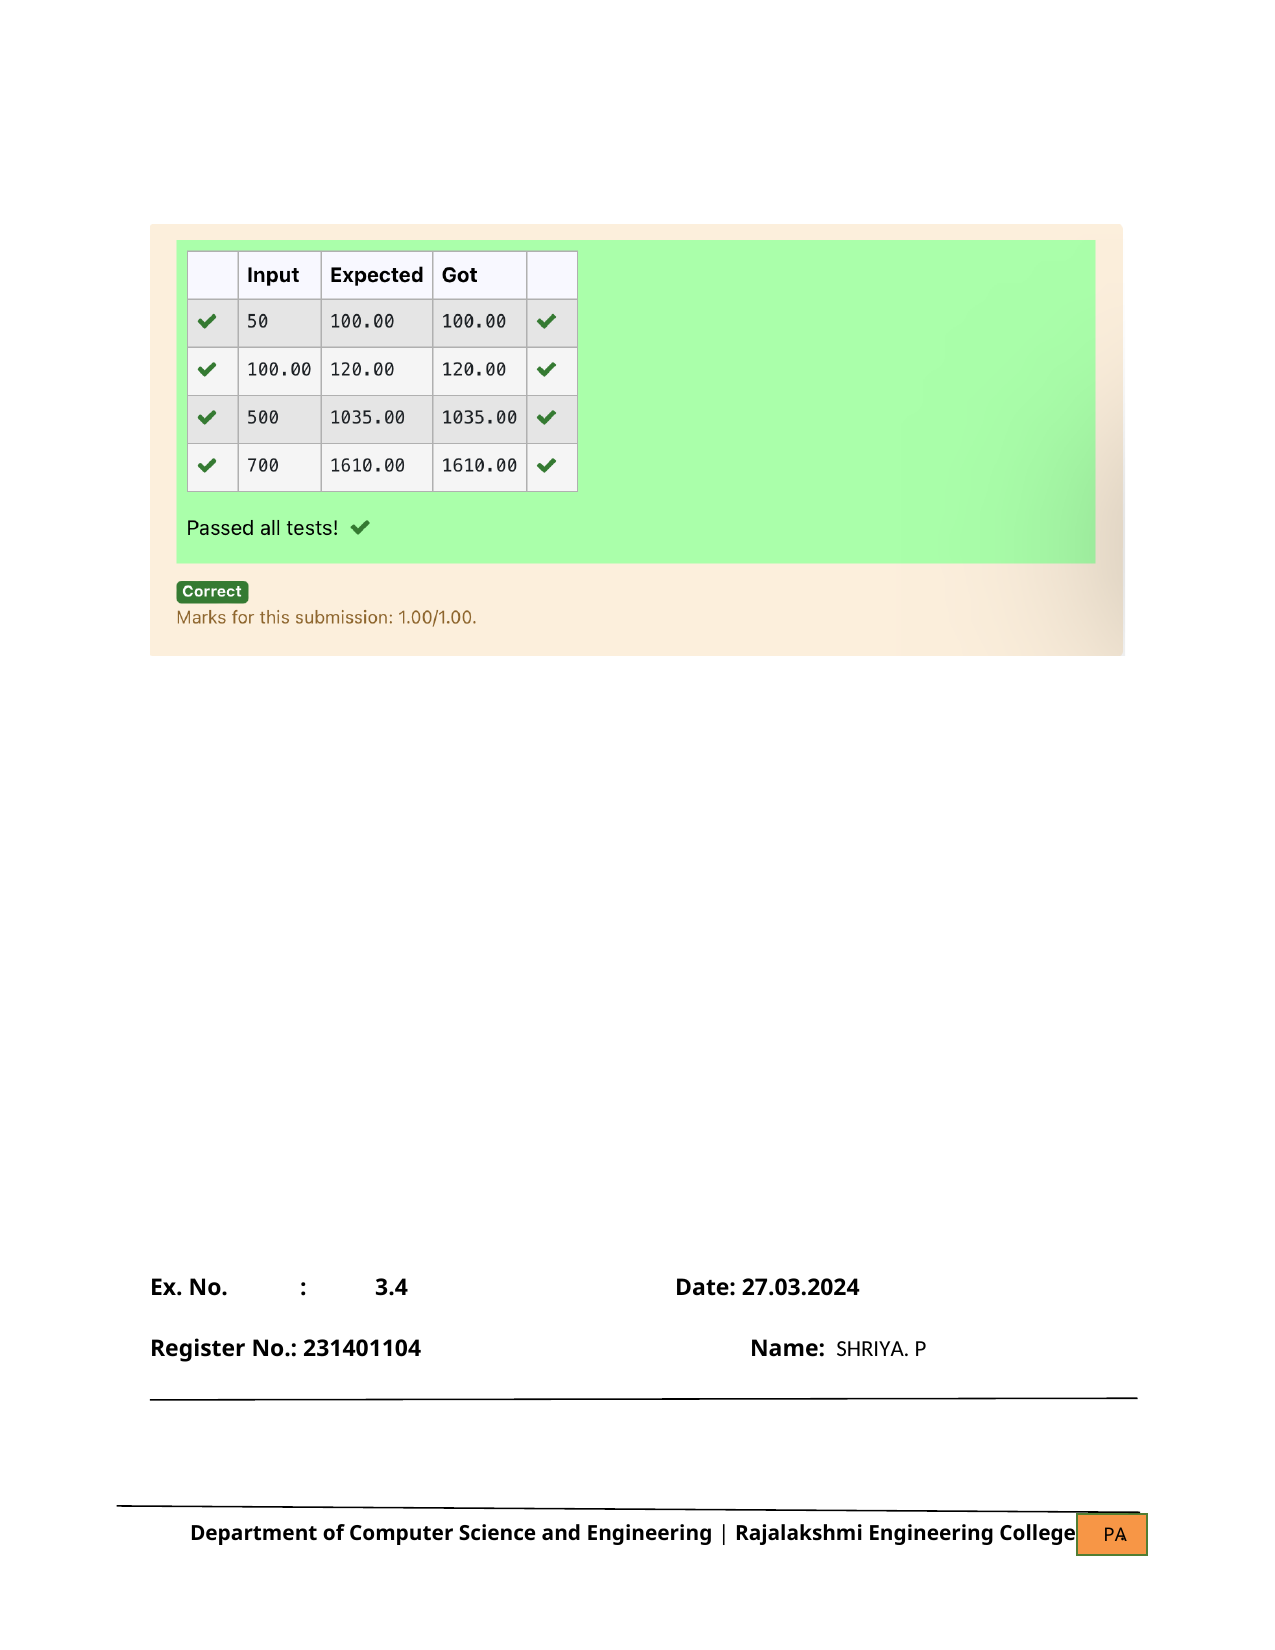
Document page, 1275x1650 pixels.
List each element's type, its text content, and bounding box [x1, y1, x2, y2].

text Ex. No. : 3.4 Date: 27.03.2024 [150, 1271, 1125, 1302]
picture [150, 224, 1125, 656]
text Register No.: 231401104 Name: SHRIYA. P [150, 1332, 1125, 1363]
